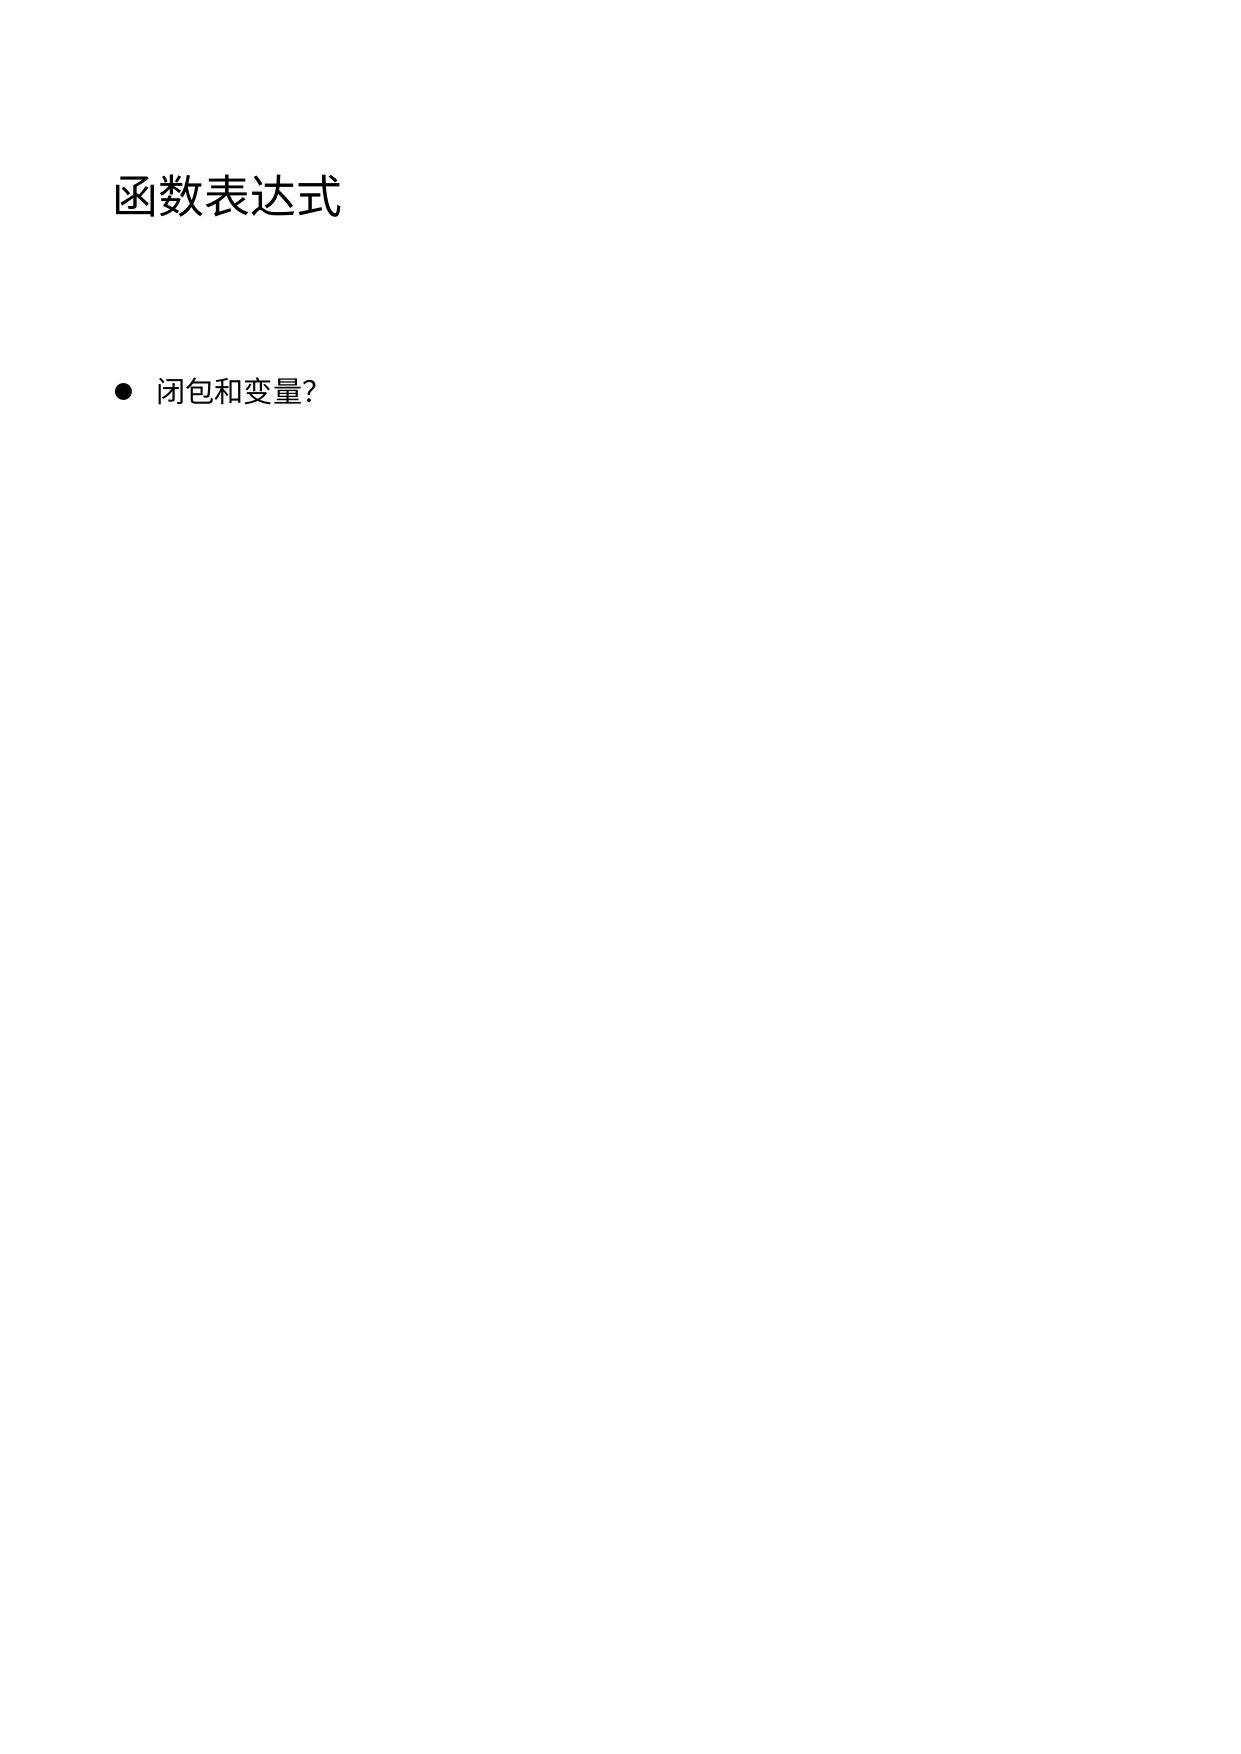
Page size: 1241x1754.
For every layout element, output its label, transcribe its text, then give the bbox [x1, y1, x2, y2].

subtitle 闭包和变量？ [112, 356, 1128, 424]
subtitle 函数表达式 [112, 159, 1128, 228]
